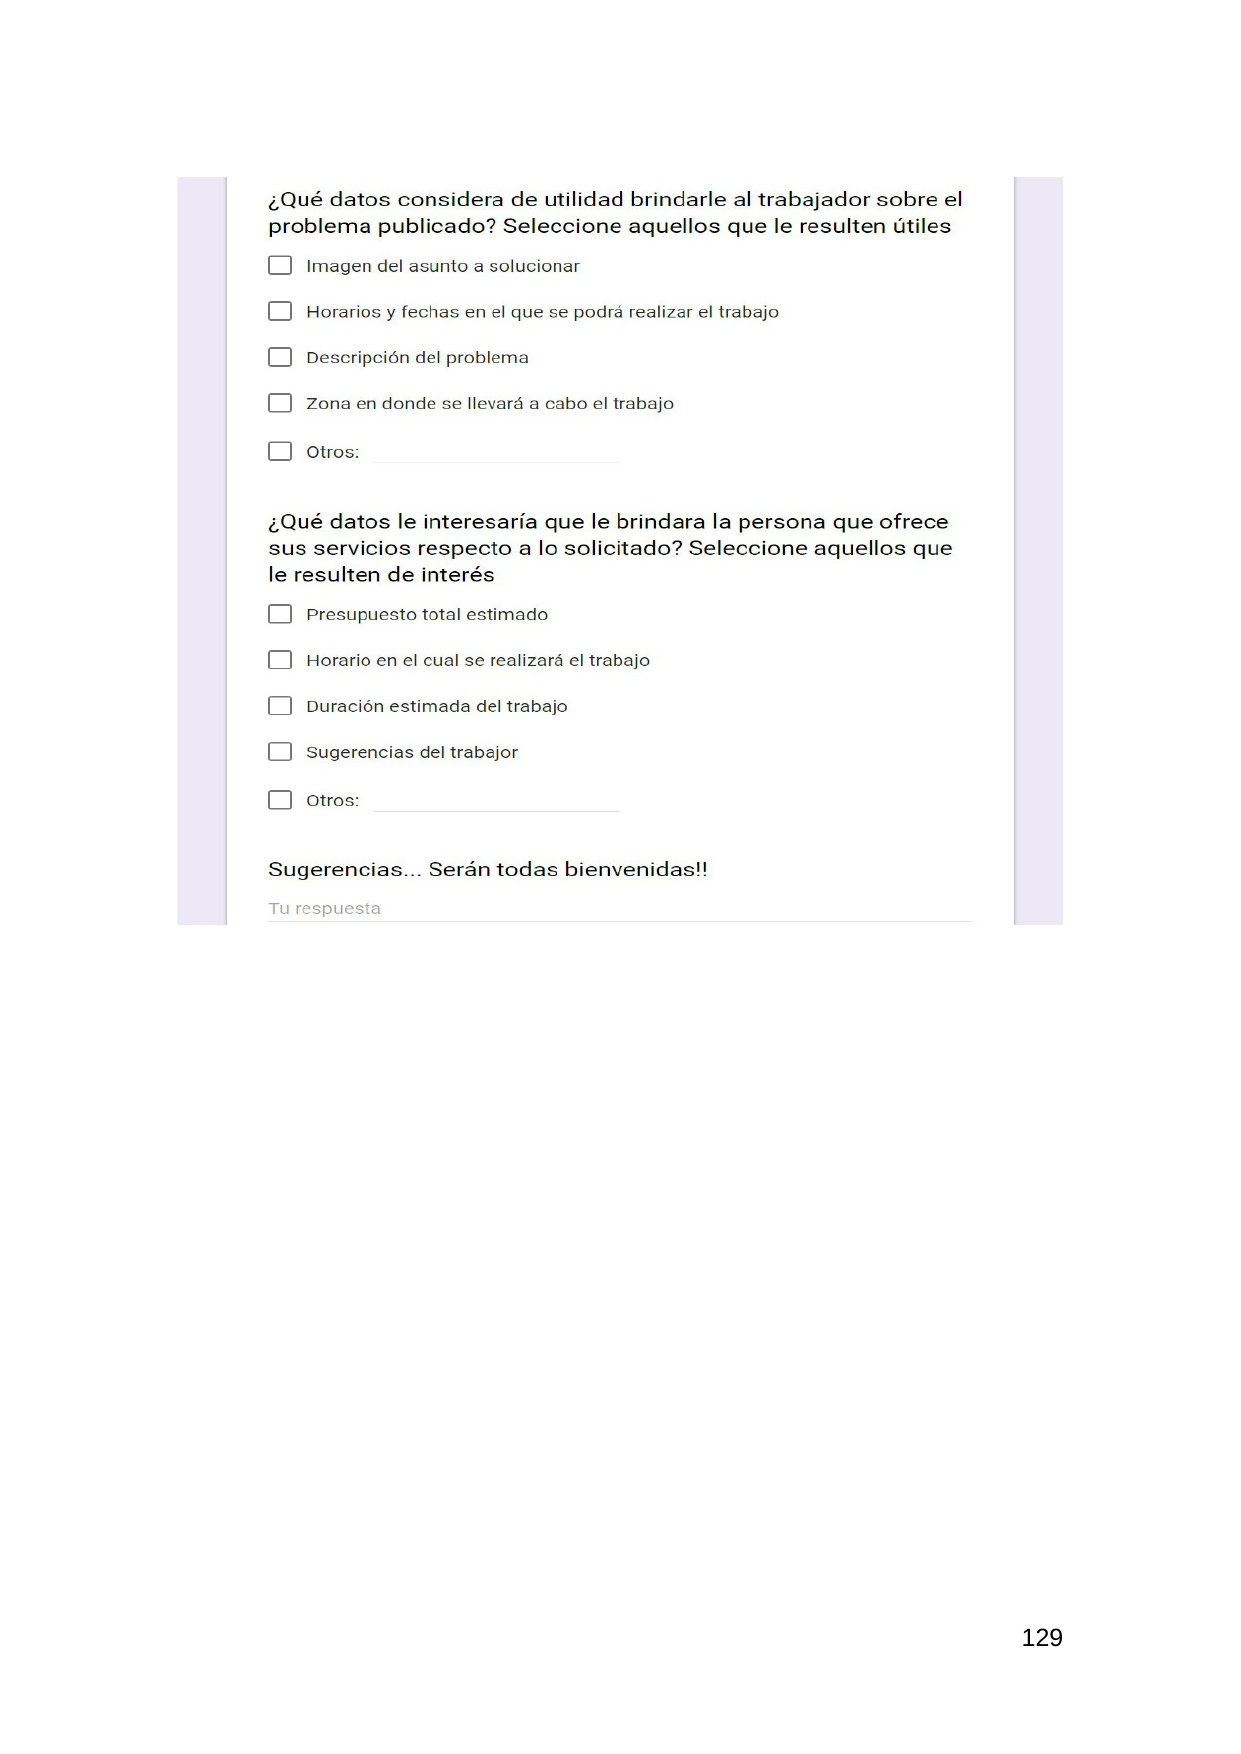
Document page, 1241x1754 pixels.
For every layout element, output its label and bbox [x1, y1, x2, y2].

picture [177, 177, 1063, 925]
